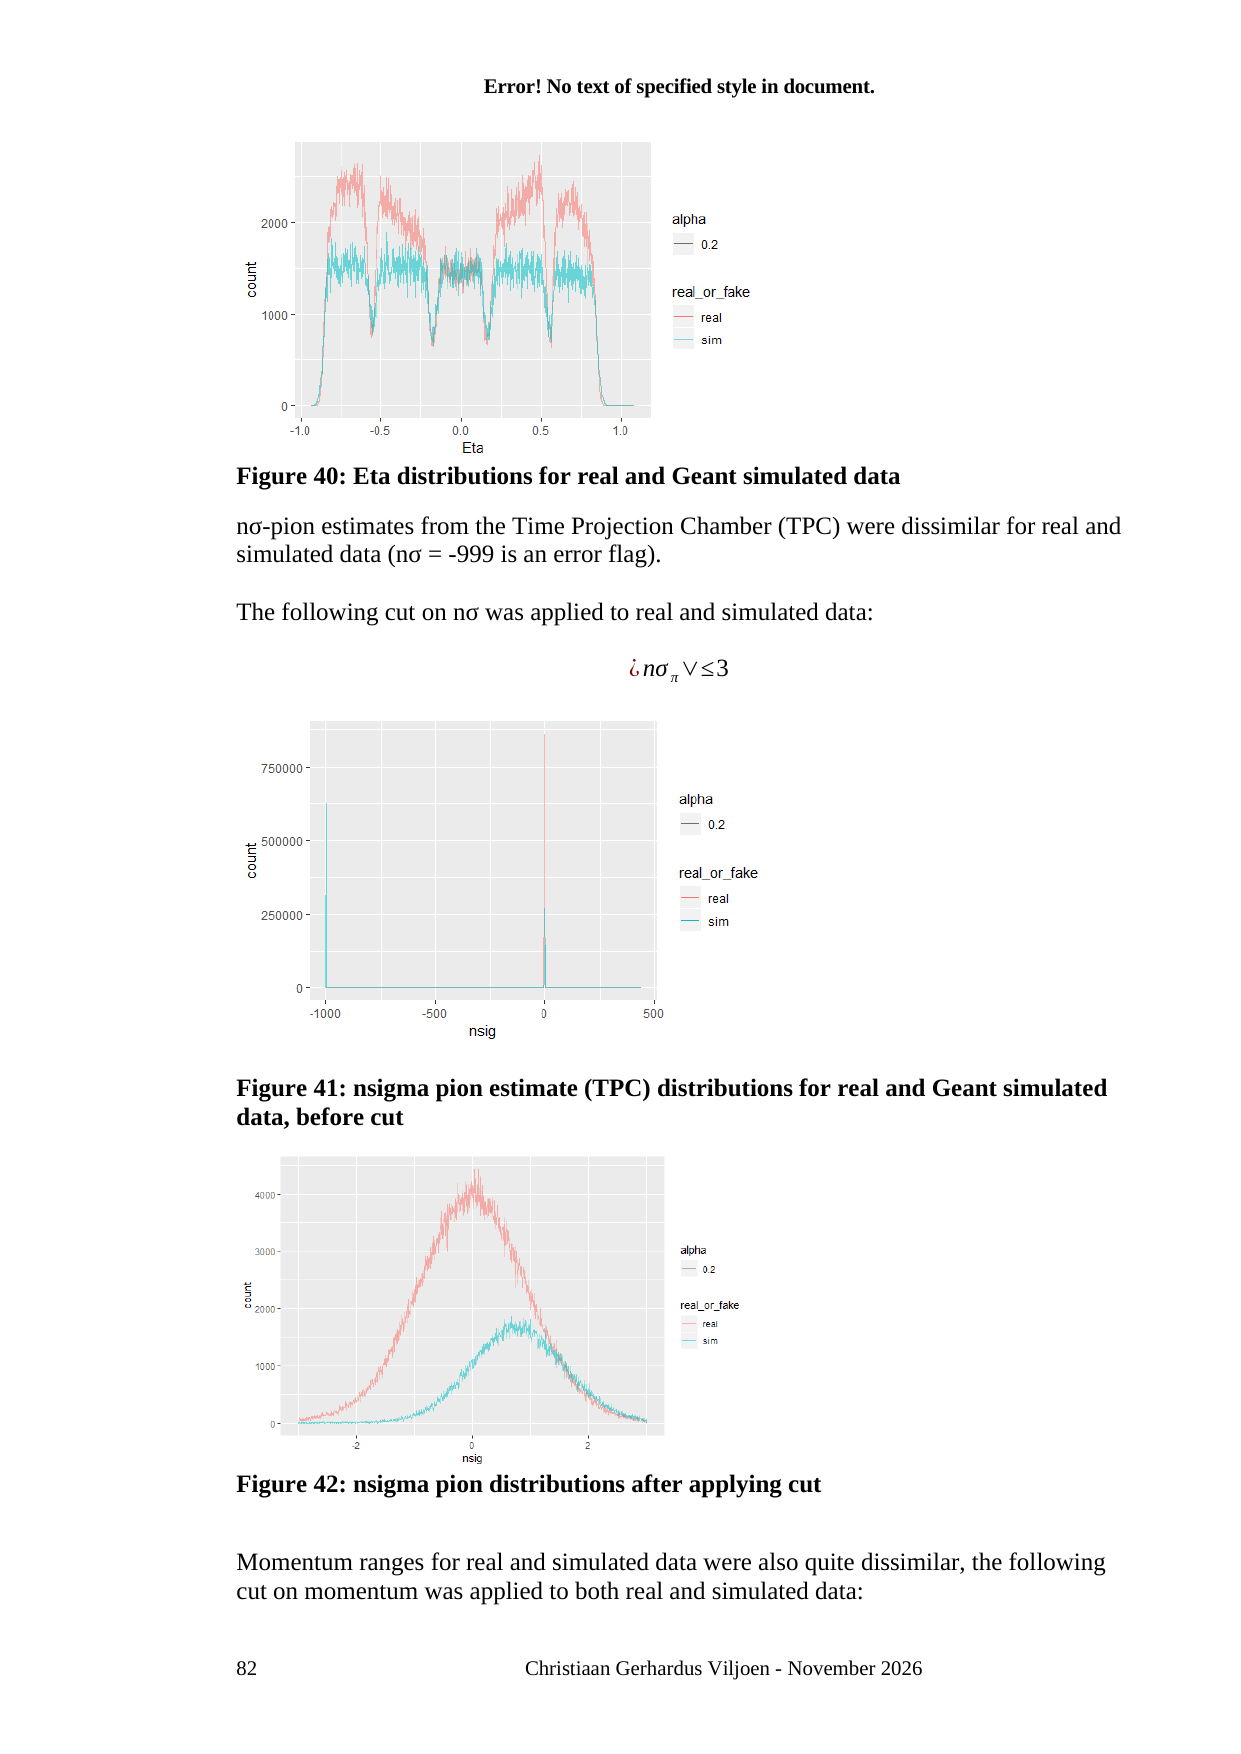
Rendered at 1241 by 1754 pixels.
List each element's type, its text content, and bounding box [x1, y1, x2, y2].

text Figure 40: Eta distributions for real and Geant simulated data [236, 461, 1122, 490]
picture [236, 714, 772, 1045]
text nσ-pion estimates from the Time Projection Chamber (TPC) were dissimilar for real and simulated data (nσ = -999 is an error flag). [236, 511, 1122, 568]
picture [236, 1151, 750, 1469]
picture [236, 135, 764, 462]
text Momentum ranges for real and simulated data were also quite dissimilar, the following cut on momentum was applied to both real and simulated data: [236, 1547, 1122, 1604]
text The following cut on nσ was applied to real and simulated data: [236, 597, 1122, 626]
text Figure 41: nsigma pion estimate (TPC) distributions for real and Geant simulated data, before cut [236, 1073, 1122, 1131]
text Figure 42: nsigma pion distributions after applying cut [236, 1469, 1122, 1497]
